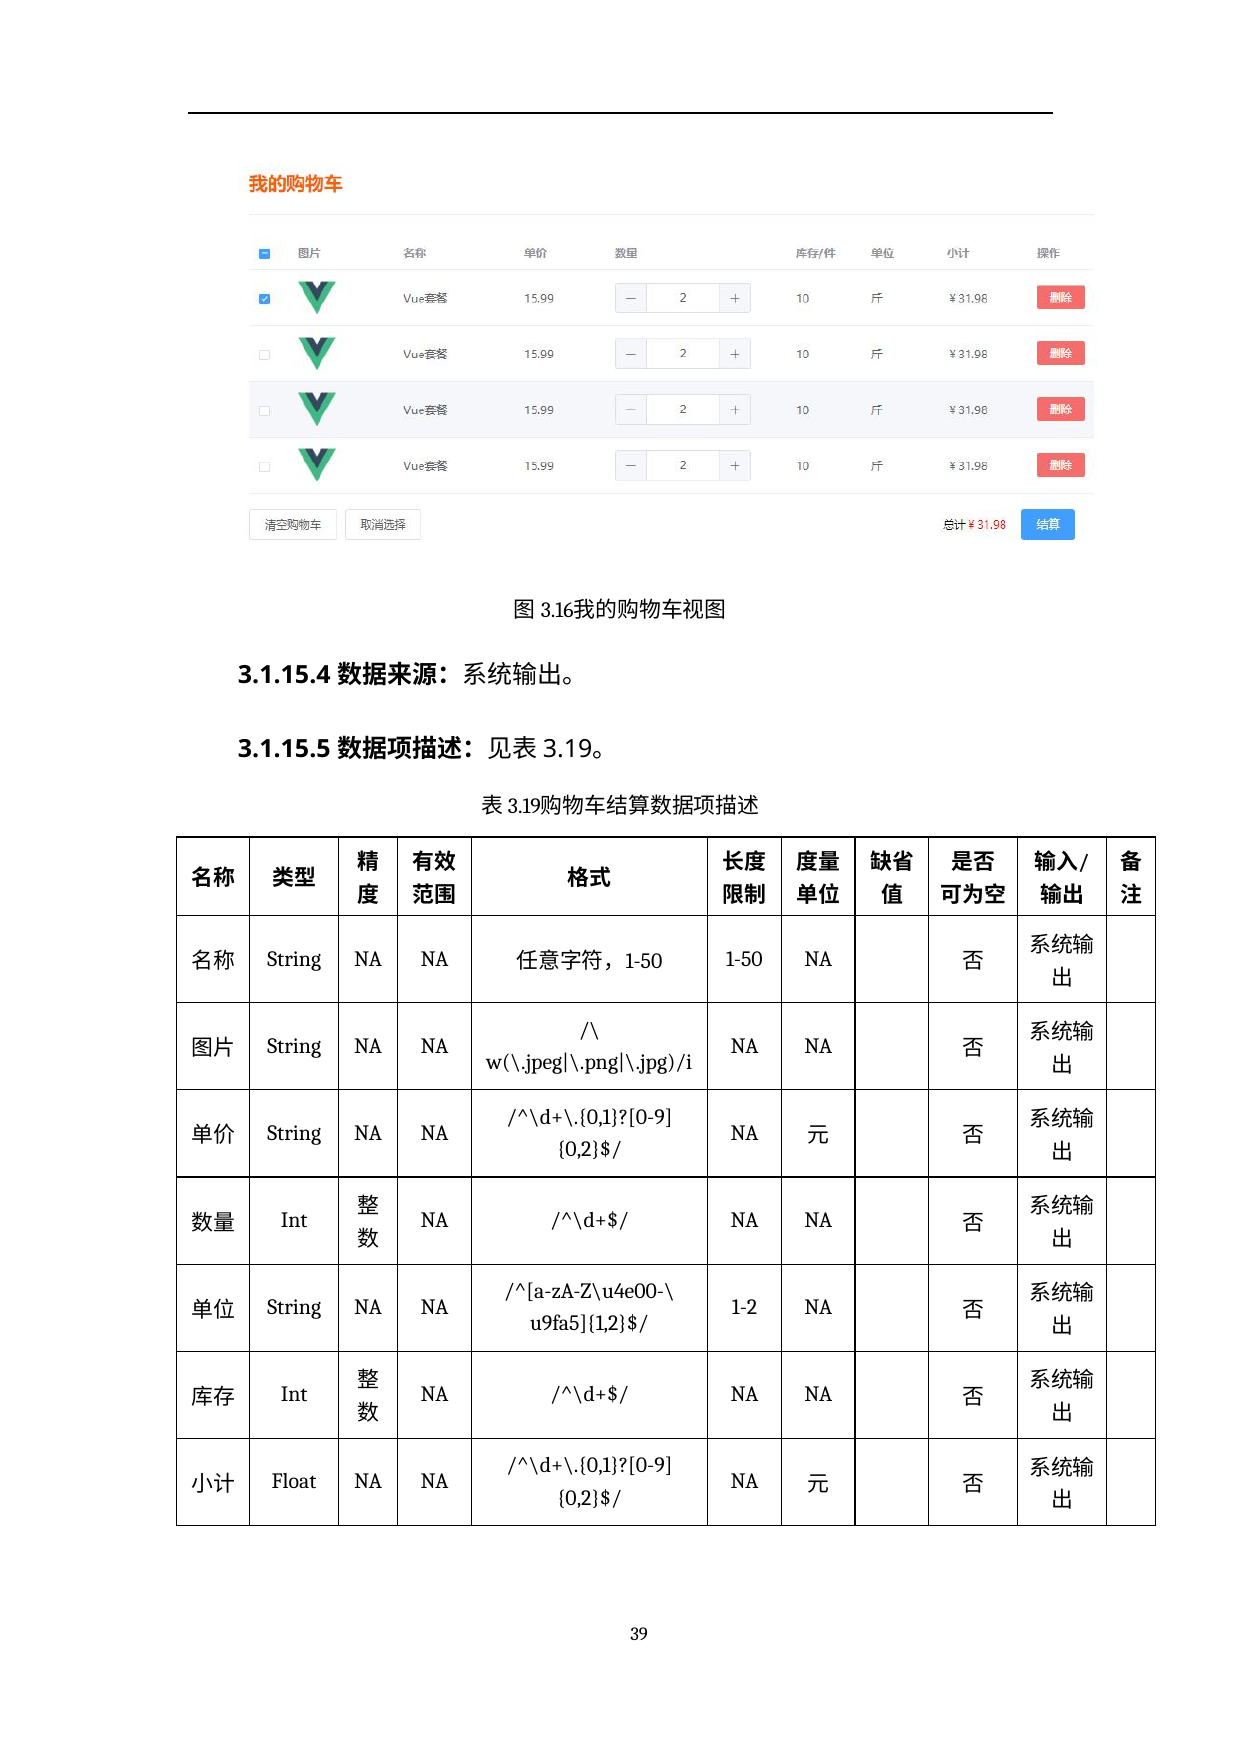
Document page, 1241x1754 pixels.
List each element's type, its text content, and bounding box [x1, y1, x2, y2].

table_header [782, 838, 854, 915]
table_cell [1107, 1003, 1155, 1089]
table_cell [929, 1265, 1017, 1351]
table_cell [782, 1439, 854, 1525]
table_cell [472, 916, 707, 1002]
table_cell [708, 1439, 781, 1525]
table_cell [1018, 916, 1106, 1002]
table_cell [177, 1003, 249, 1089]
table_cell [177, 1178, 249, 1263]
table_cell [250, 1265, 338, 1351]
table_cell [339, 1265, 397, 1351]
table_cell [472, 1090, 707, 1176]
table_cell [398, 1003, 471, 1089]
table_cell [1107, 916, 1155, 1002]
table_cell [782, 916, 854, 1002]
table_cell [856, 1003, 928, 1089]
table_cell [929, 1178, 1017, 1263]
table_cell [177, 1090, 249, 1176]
text 3.1.15.4 数据来源：系统输出。 [187, 640, 1053, 705]
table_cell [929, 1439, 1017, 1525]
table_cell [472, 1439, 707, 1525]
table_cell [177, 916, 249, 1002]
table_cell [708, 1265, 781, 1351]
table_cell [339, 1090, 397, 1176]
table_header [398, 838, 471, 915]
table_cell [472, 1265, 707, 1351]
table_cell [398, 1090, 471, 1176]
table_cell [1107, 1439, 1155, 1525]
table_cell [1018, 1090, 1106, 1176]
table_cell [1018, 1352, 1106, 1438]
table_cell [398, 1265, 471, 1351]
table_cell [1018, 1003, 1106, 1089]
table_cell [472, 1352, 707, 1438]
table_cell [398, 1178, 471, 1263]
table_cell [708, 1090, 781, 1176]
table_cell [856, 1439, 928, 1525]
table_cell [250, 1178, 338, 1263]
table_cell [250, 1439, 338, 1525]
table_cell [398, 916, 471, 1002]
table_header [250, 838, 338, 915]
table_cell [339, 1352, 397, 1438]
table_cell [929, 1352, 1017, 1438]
picture [237, 162, 1103, 569]
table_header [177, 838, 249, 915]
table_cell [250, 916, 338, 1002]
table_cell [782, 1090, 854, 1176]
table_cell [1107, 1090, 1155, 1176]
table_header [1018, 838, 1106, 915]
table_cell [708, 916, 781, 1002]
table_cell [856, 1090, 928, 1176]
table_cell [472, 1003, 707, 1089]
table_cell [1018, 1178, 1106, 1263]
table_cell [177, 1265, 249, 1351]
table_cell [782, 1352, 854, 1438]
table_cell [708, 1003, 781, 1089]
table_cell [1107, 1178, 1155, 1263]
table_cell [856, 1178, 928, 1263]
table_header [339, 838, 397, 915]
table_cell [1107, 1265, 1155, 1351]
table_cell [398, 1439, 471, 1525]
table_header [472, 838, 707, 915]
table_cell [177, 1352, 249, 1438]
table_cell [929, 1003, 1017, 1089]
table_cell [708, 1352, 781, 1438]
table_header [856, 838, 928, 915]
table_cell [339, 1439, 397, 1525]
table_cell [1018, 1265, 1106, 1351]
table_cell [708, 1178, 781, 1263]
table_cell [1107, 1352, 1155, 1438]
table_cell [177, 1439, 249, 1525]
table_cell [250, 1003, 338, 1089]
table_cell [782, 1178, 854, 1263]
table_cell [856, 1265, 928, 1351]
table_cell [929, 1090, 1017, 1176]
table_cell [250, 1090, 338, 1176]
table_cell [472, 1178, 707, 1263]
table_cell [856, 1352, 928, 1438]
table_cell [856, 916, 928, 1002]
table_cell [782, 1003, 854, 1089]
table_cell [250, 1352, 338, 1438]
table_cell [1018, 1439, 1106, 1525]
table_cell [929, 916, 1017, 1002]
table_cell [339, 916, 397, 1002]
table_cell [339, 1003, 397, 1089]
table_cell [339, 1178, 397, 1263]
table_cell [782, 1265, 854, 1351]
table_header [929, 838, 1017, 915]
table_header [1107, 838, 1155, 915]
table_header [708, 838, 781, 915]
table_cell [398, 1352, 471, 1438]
